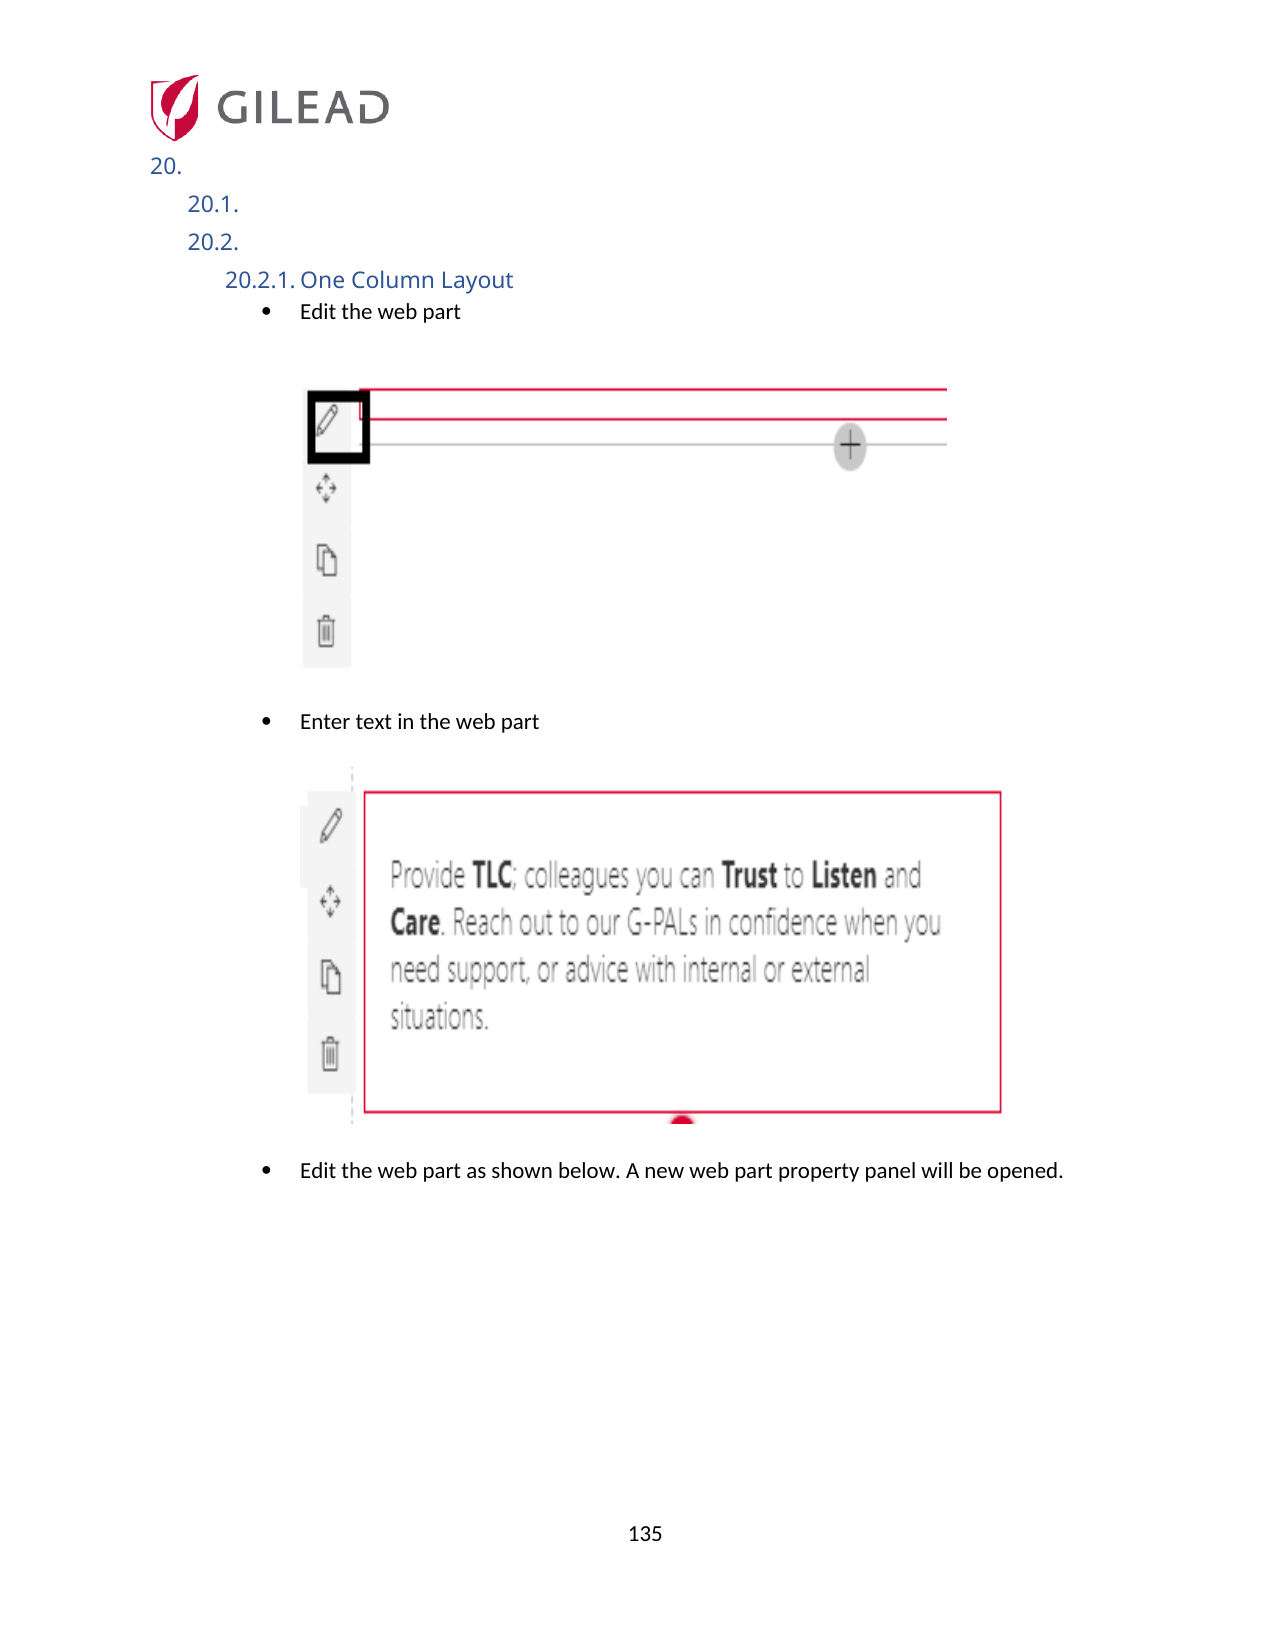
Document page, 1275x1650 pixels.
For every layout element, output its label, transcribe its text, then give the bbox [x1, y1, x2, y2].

picture [300, 767, 1022, 1124]
subtitle One Column Layout [225, 264, 1125, 295]
picture [150, 75, 389, 142]
list Edit the web part as shown below. A new web part property panel will be opened. [262, 1156, 1125, 1184]
picture [300, 357, 947, 705]
list Edit the web part [262, 297, 1125, 326]
list Enter text in the web part [262, 707, 1125, 735]
